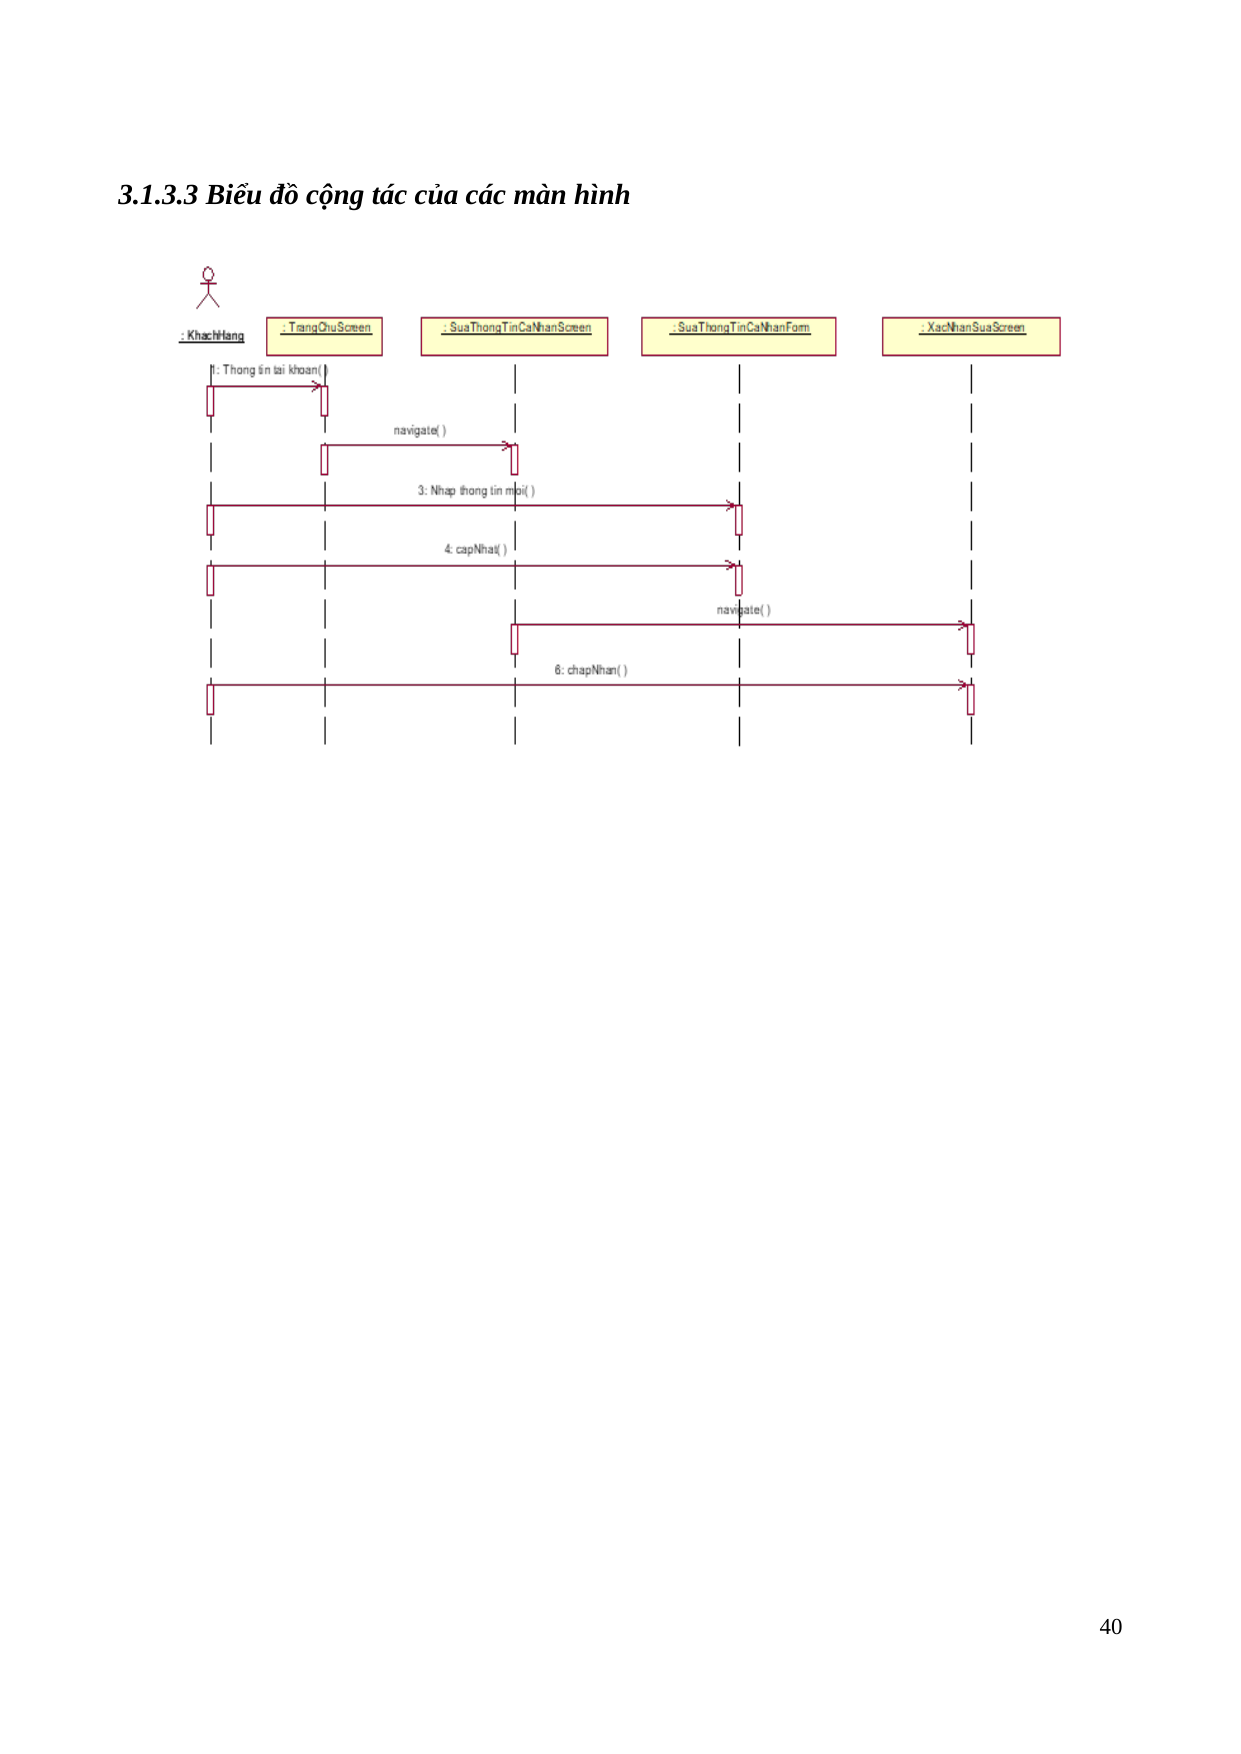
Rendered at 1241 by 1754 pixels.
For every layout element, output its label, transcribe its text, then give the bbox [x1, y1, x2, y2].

picture [118, 240, 1123, 784]
subtitle 3.1.3.3 Biểu đồ cộng tác của các màn hình [118, 177, 1122, 211]
